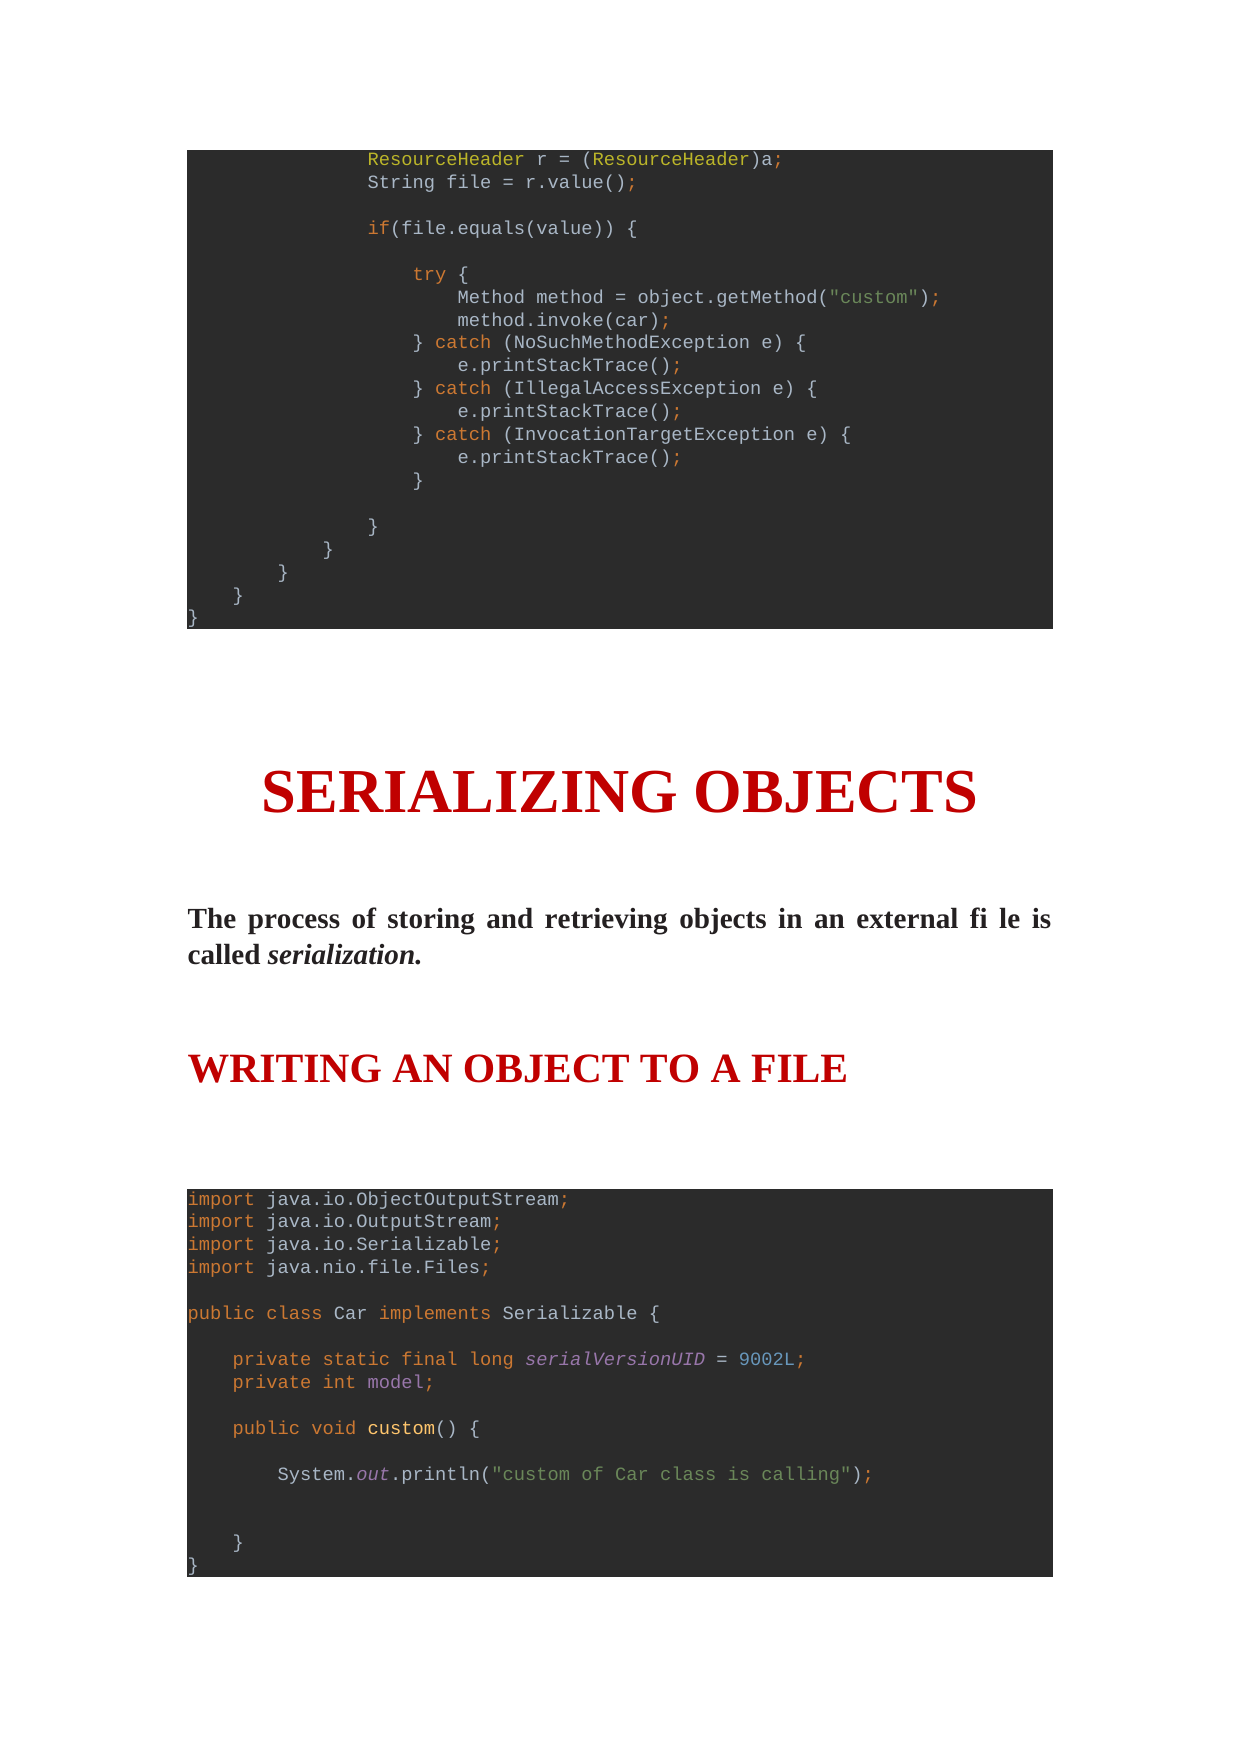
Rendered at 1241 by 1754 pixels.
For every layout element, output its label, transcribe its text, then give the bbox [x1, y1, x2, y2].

text The process of storing and retrieving objects in an external fi le is called serialization. [187, 901, 1053, 971]
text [187, 150, 1053, 629]
text SERIALIZING OBJECTS [187, 753, 1053, 826]
text WRITING AN OBJECT TO A FILE [187, 1043, 1053, 1091]
text import java.io.ObjectOutputStream; import java.io.OutputStream; import java.io.Serializable; import java.nio.file.Files; public class Car implements Serializable { private static final long serialVersionUID = 9002L; private int model; public void custom() { System.out.println("custom of Car class is calling"); } } [187, 1189, 1053, 1577]
